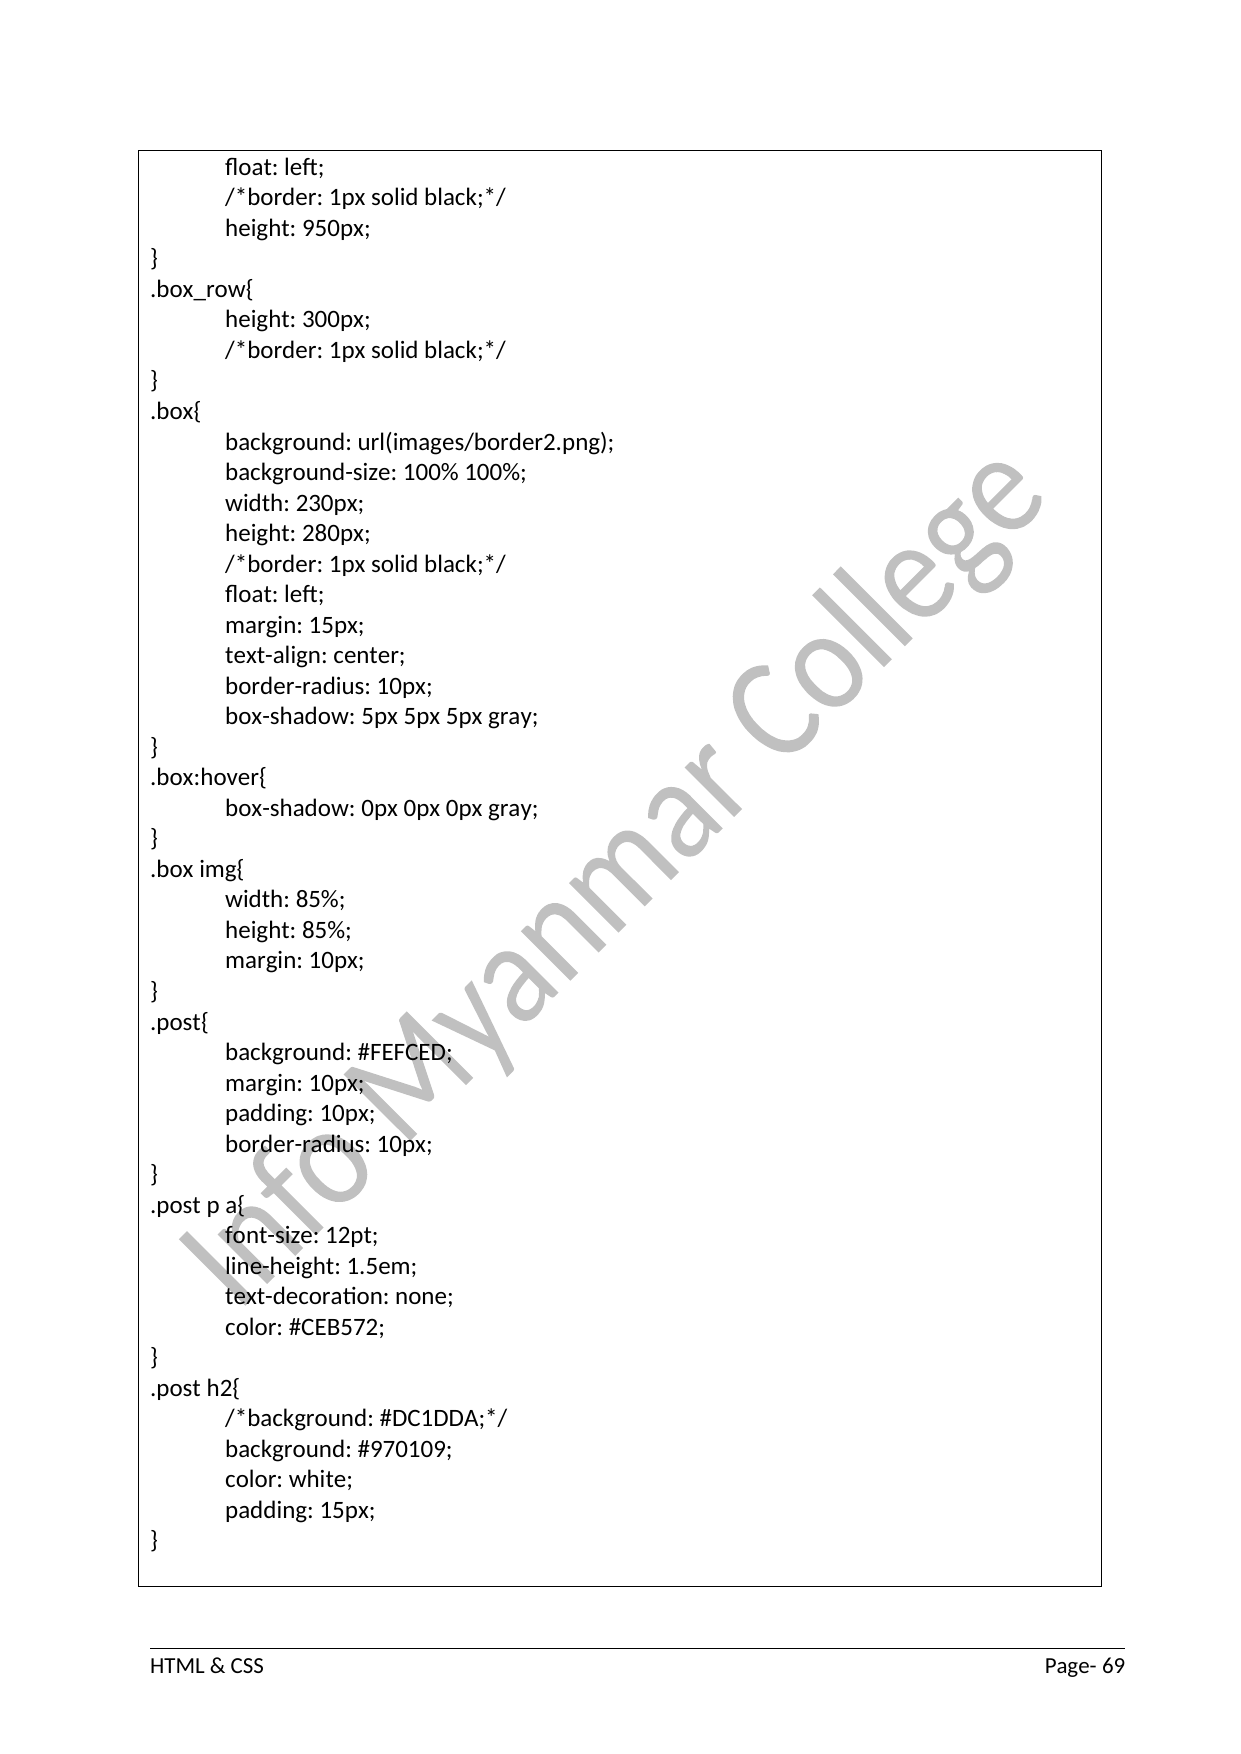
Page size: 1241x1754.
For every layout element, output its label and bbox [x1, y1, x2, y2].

table_header [139, 151, 1101, 1586]
